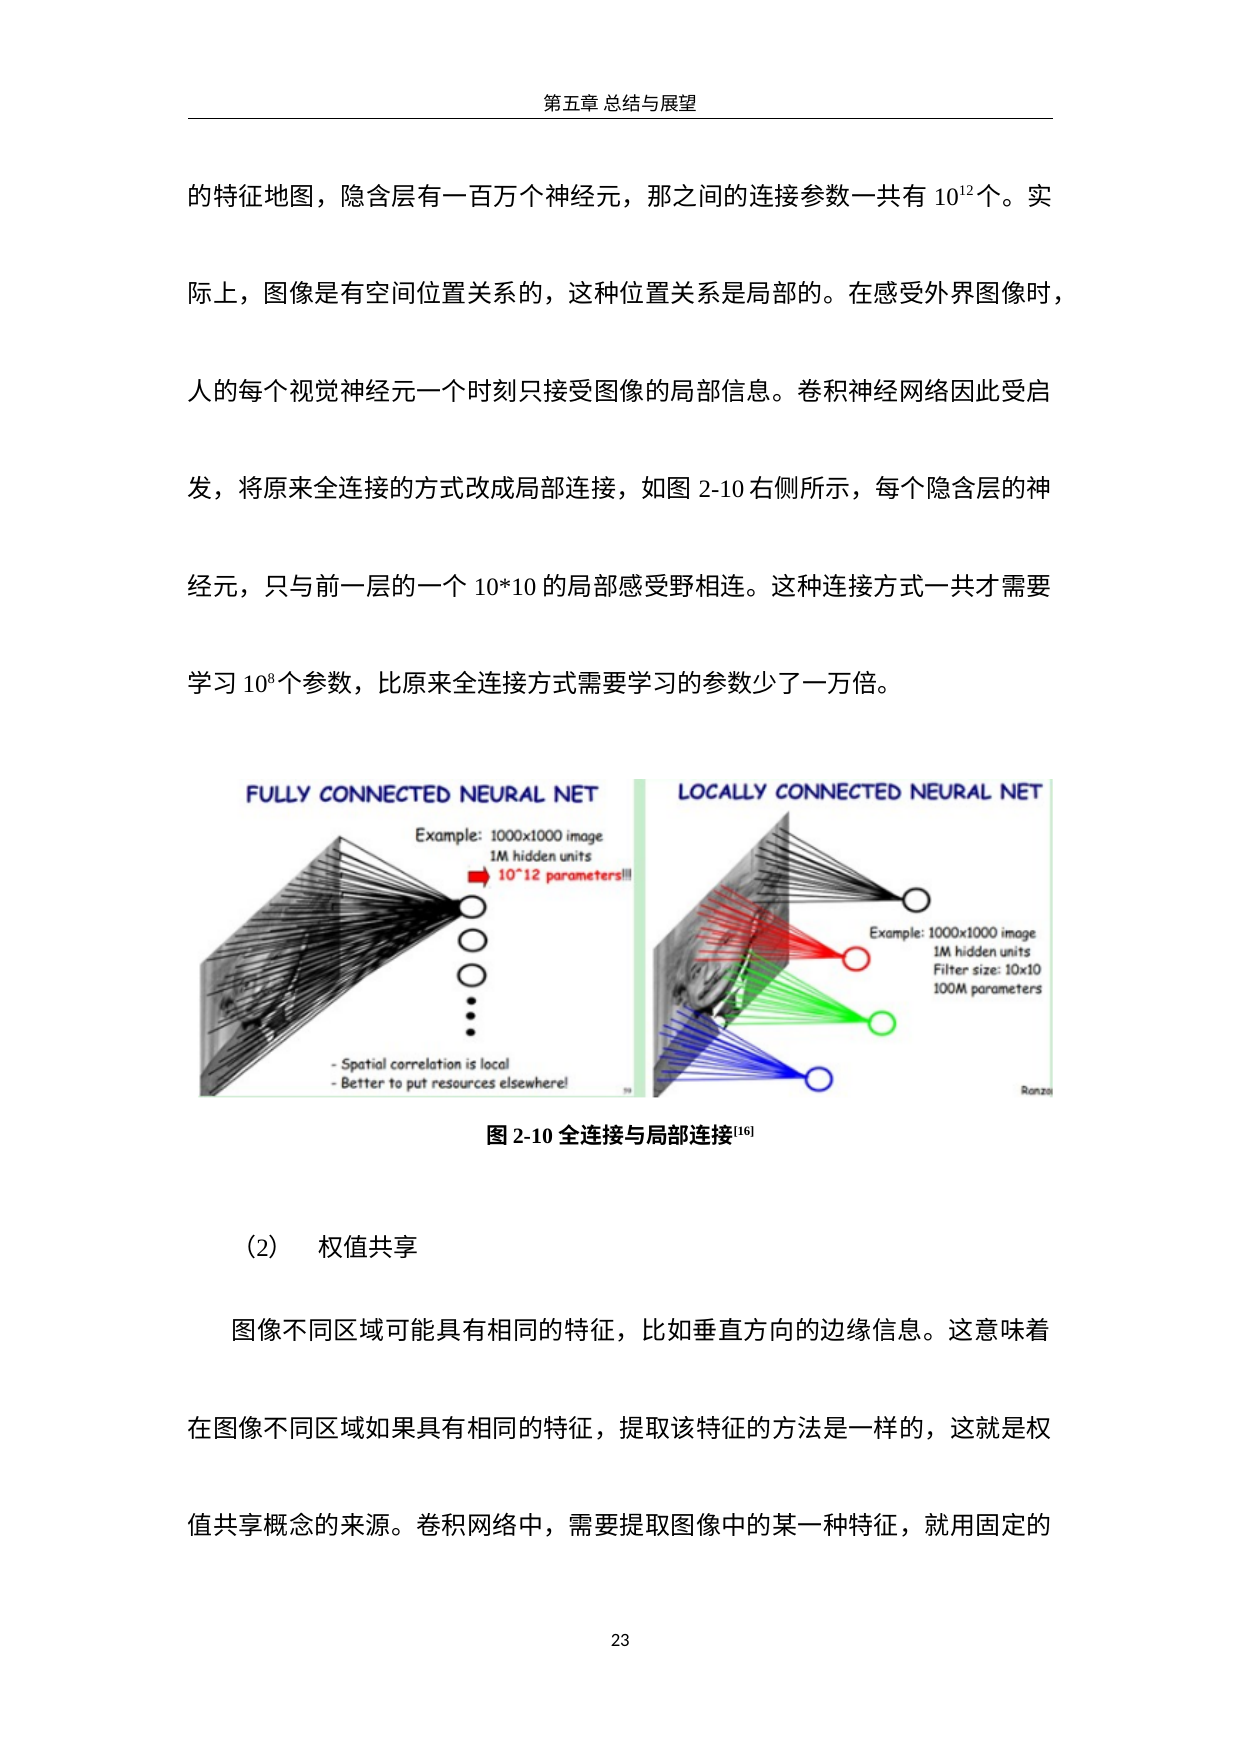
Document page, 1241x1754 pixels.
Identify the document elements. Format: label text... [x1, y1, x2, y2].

text 图 2-10 全连接与局部连接[16] [187, 1118, 1053, 1150]
picture [187, 779, 1053, 1099]
list 权值共享 [231, 1213, 1053, 1278]
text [187, 1296, 1053, 1556]
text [187, 162, 1053, 714]
